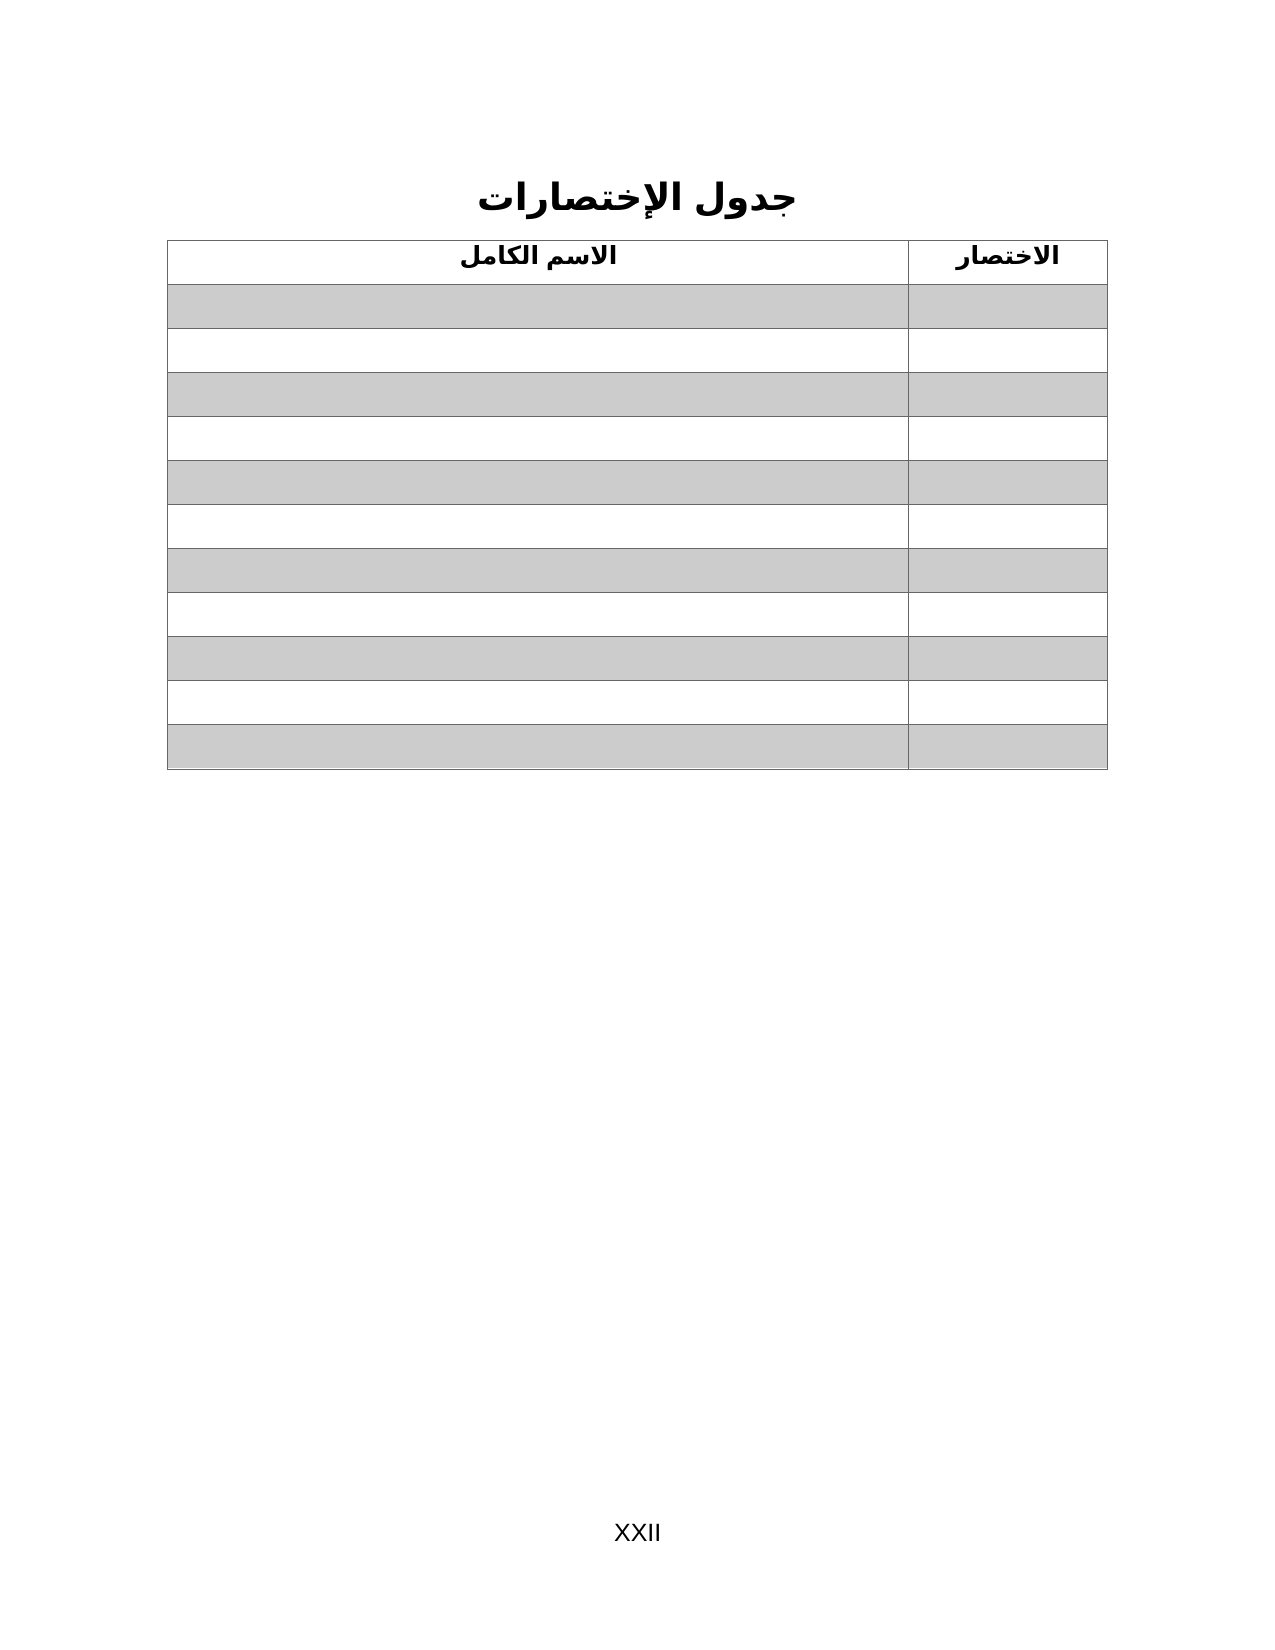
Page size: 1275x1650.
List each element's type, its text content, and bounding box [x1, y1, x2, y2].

table_cell [168, 505, 908, 548]
table_cell [909, 505, 1107, 548]
table_cell [168, 285, 908, 328]
table_cell [909, 549, 1107, 592]
subtitle جدول الإختصارات [150, 175, 1125, 218]
table_cell [168, 593, 908, 636]
table_cell [909, 417, 1107, 460]
table_cell [909, 461, 1107, 504]
table_cell [909, 329, 1107, 372]
table_cell [909, 725, 1107, 768]
table_cell [168, 373, 908, 416]
table_header الاسم الكامل [168, 241, 908, 284]
table_cell [909, 373, 1107, 416]
table_cell [168, 461, 908, 504]
table_cell [168, 681, 908, 724]
table_cell [168, 329, 908, 372]
table_cell [909, 285, 1107, 328]
table_cell [168, 549, 908, 592]
table_cell [168, 637, 908, 680]
table_header الاختصار [909, 241, 1107, 284]
table_cell [909, 681, 1107, 724]
table_cell [909, 637, 1107, 680]
table_cell [168, 417, 908, 460]
table_cell [168, 725, 908, 768]
table_cell [909, 593, 1107, 636]
